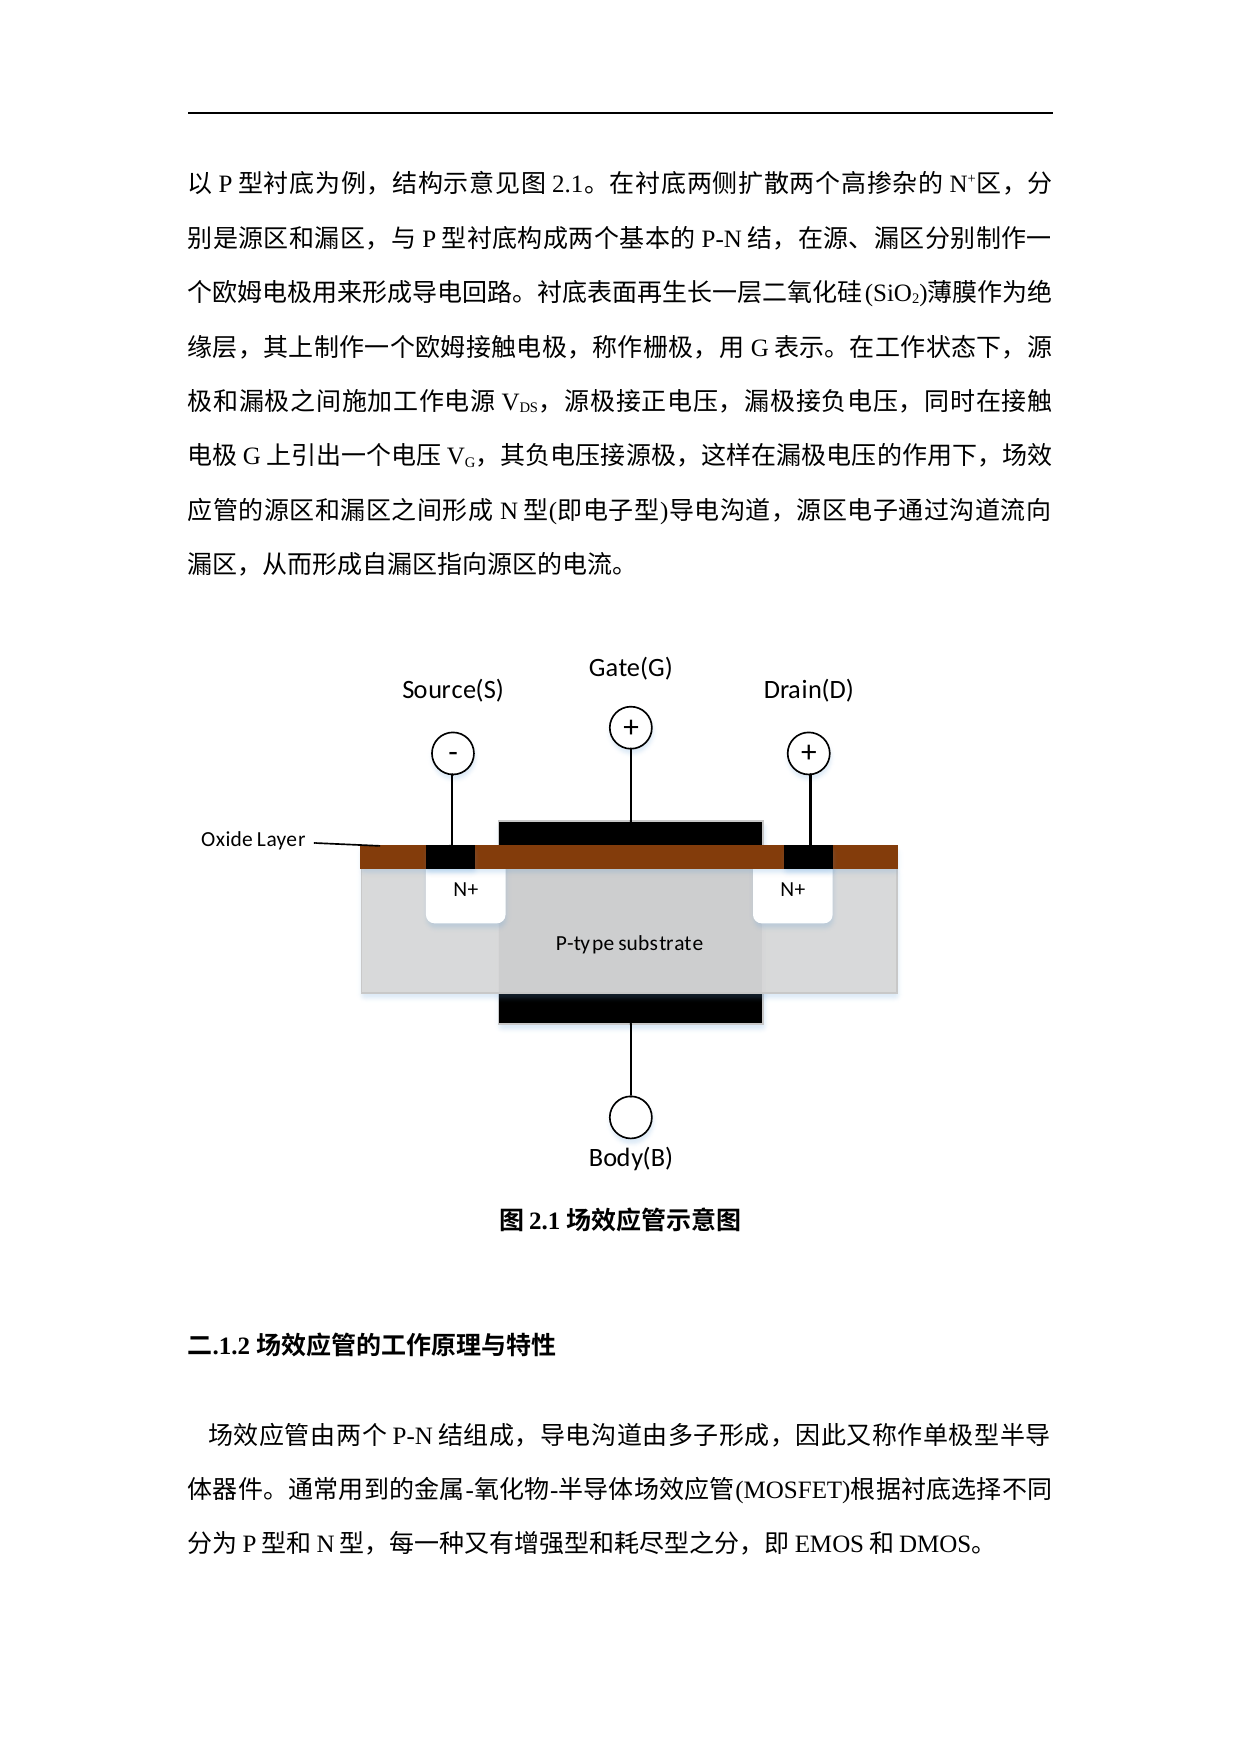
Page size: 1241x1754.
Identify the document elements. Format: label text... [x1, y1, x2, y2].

subtitle 场效应管的工作原理与特性 [187, 1325, 1053, 1362]
text 场效应管由两个P-N结组成，导电沟道由多子形成，因此又称作单极型半导体器件。通常用到的金属-氧化物-半导体场效应管(MOSFET)根据衬底选择不同分为P型和N型，每一种又有增强型和耗尽型之分，即EMOS和DMOS。 [187, 1415, 1053, 1560]
text 图2.1 场效应管示意图 [187, 1201, 1053, 1237]
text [187, 164, 1053, 581]
